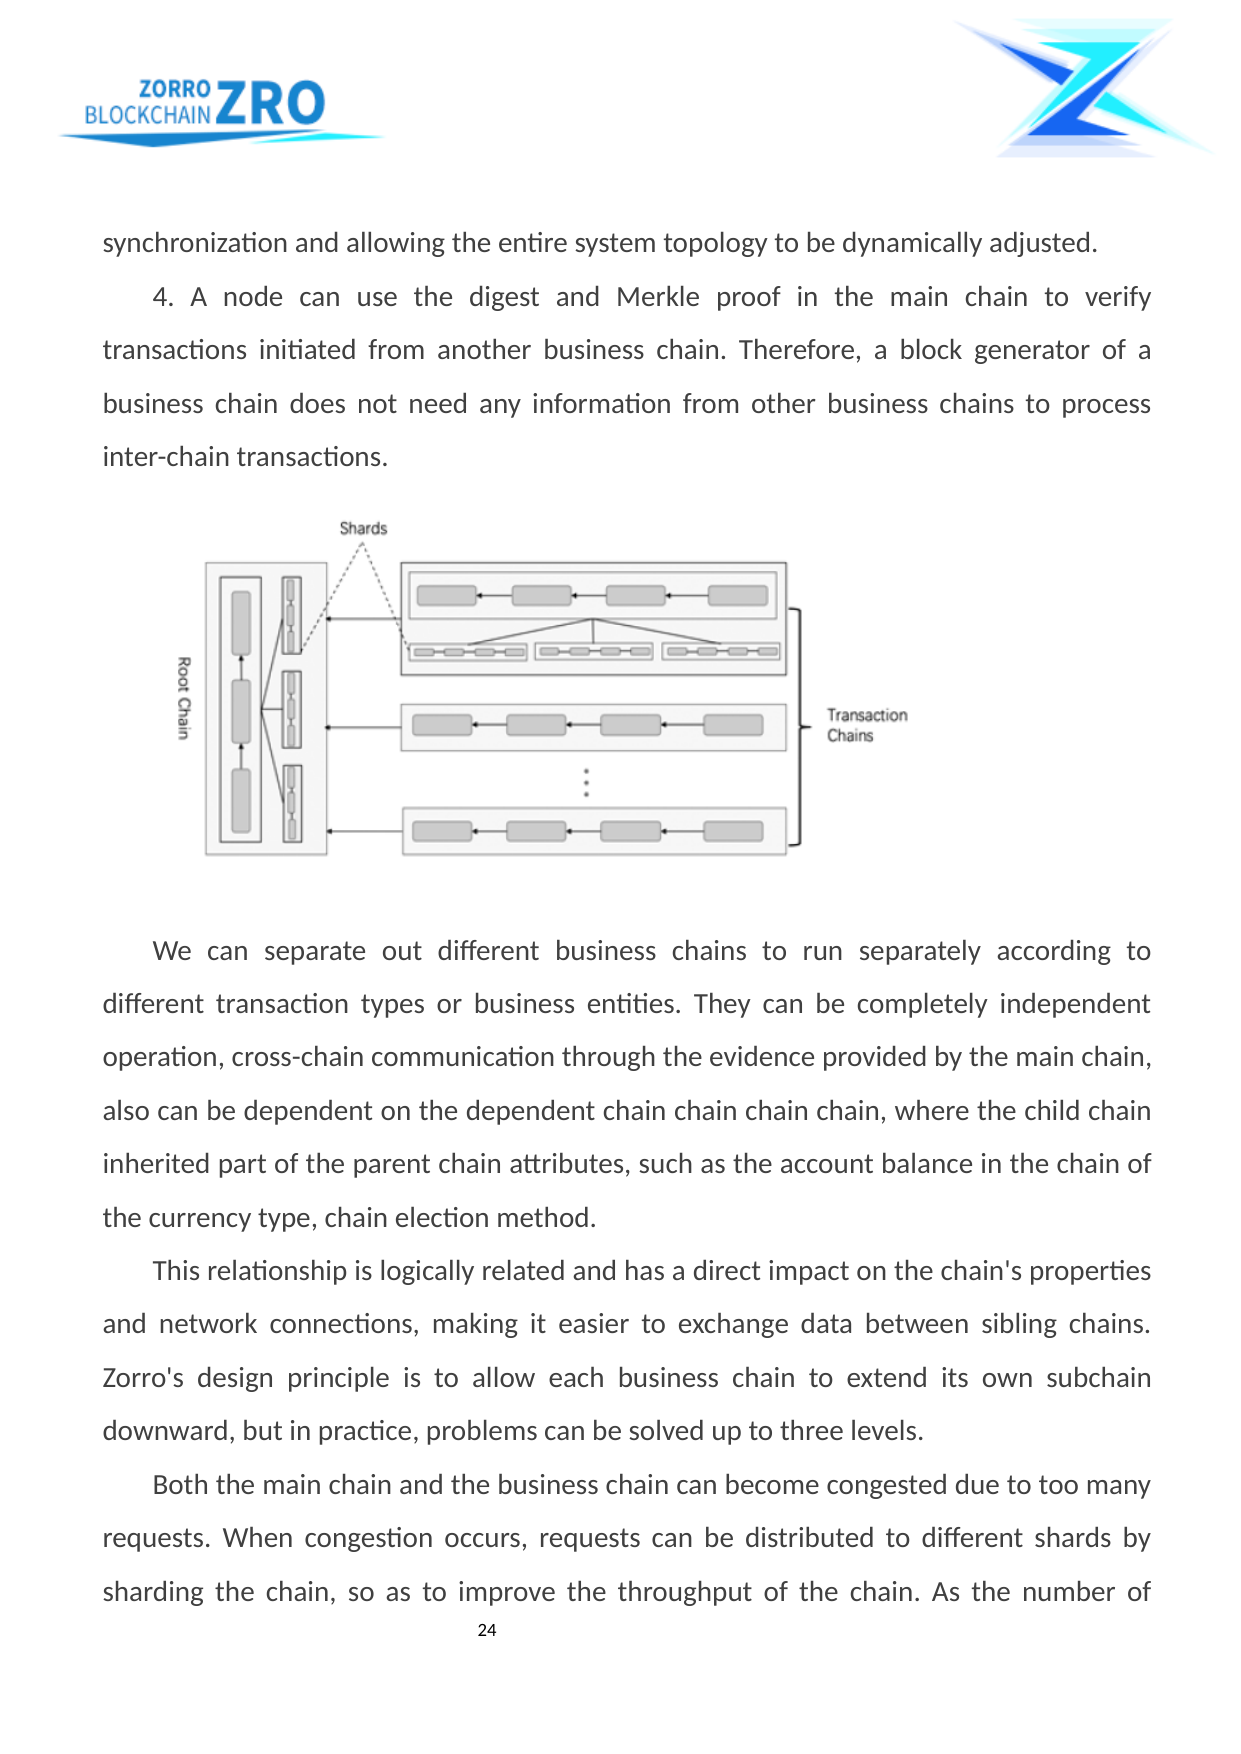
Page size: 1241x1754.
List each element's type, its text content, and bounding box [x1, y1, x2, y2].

text 4. A node can use the digest and Merkle proof in the main chain to verify transactions initiated from another business chain. Therefore, a block generator of a business chain does not need any information from other business chains to process inter-chain transactions. [102, 278, 1153, 474]
picture [152, 491, 938, 863]
text We can separate out different business chains to run separately according to different transaction types or business entities. They can be completely independent operation, cross-chain communication through the evidence provided by the main chain, also can be dependent on the dependent chain chain chain chain, where the child chain inherited part of the parent chain attributes, such as the account balance in the chain of the currency type, chain election method. [102, 932, 1153, 1234]
text This relationship is logically related and has a direct impact on the chain's properties and network connections, making it easier to exchange data between sibling chains. Zorro's design principle is to allow each business chain to extend its own subchain downward, but in practice, problems can be solved up to three levels. [102, 1252, 1153, 1448]
picture [12, 0, 1228, 196]
